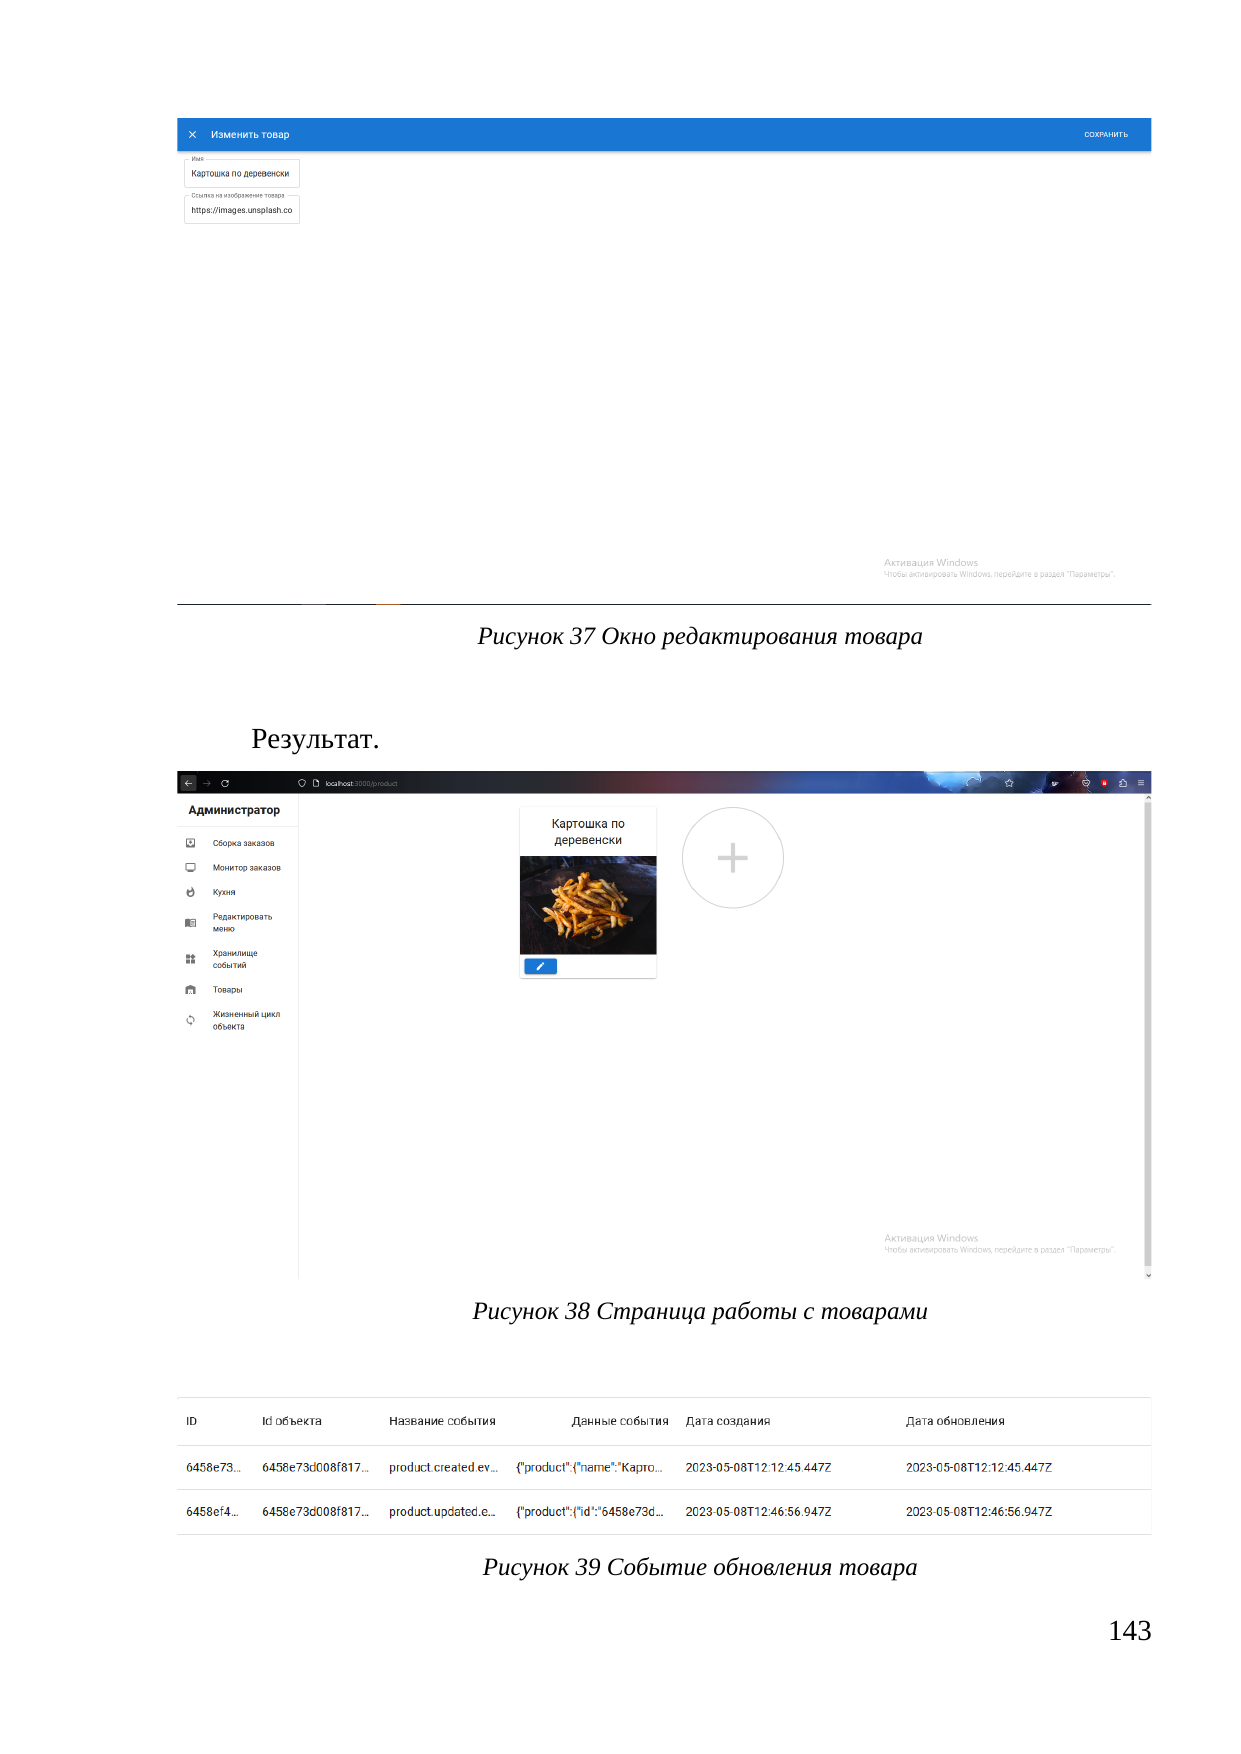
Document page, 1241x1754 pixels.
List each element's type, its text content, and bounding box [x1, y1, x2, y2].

picture [177, 1395, 1152, 1536]
picture [177, 771, 1152, 1279]
picture [177, 118, 1152, 605]
text Результат. [177, 721, 1152, 755]
text Рисунок 37 Окно редактирования товара [177, 621, 1152, 650]
text Рисунок 39 Событие обновления товара [177, 1552, 1152, 1581]
text Рисунок 38 Страница работы с товарами [177, 1296, 1152, 1324]
